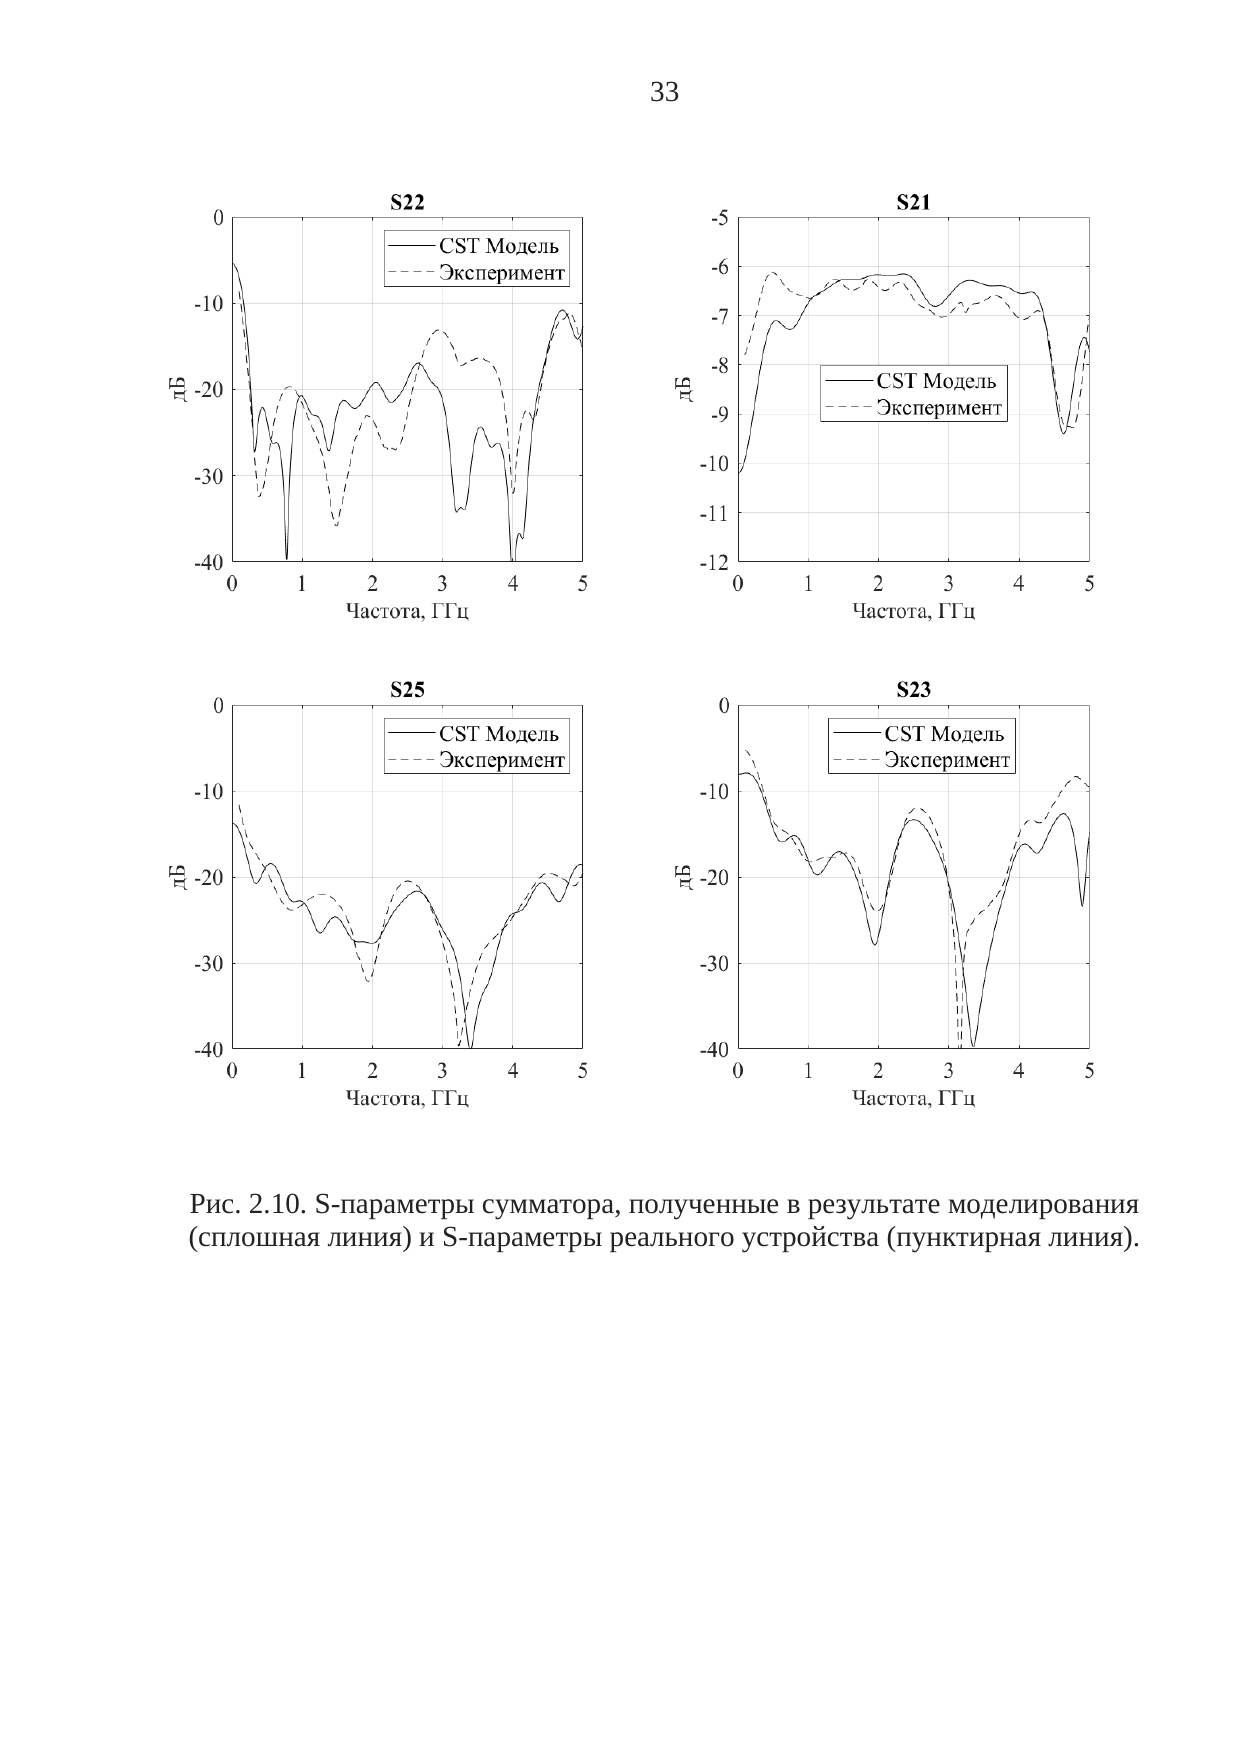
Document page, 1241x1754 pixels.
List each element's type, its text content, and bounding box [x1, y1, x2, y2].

text Рис. 2.10. S-параметры сумматора, полученные в результате моделирования (сплошная линия) и S-параметры реального устройства (пунктирная линия). [177, 1186, 1152, 1253]
picture [88, 140, 1194, 1161]
